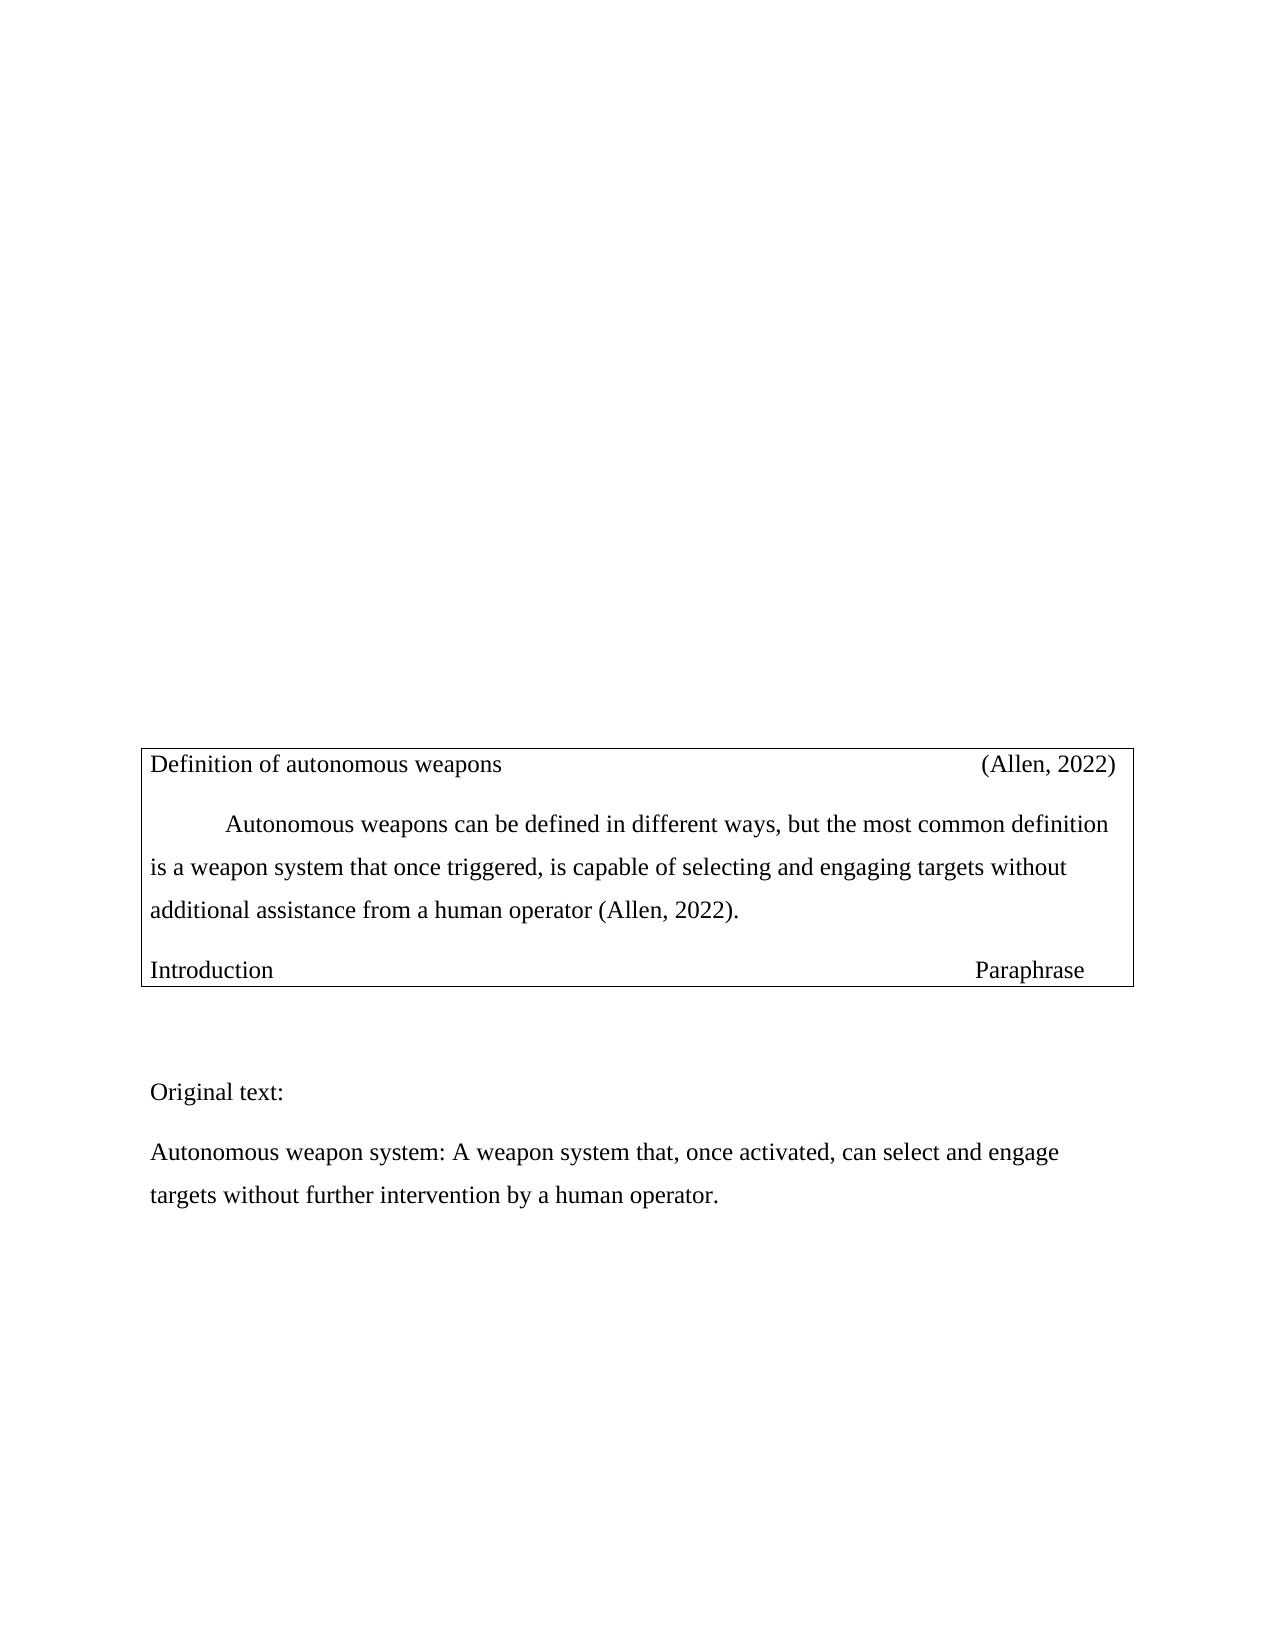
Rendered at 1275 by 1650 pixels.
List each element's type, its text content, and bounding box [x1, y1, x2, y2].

text Original text: [150, 1077, 1125, 1106]
text Definition of autonomous weapons (Allen, 2022) [142, 749, 1133, 778]
text Autonomous weapon system: A weapon system that, once activated, can select and engage targets without further intervention by a human operator. [150, 1137, 1125, 1209]
text Autonomous weapons can be defined in different ways, but the most common definition is a weapon system that once triggered, is capable of selecting and engaging targets without additional assistance from a human operator (Allen, 2022). [142, 808, 1133, 924]
text Introduction Paraphrase [142, 954, 1133, 986]
